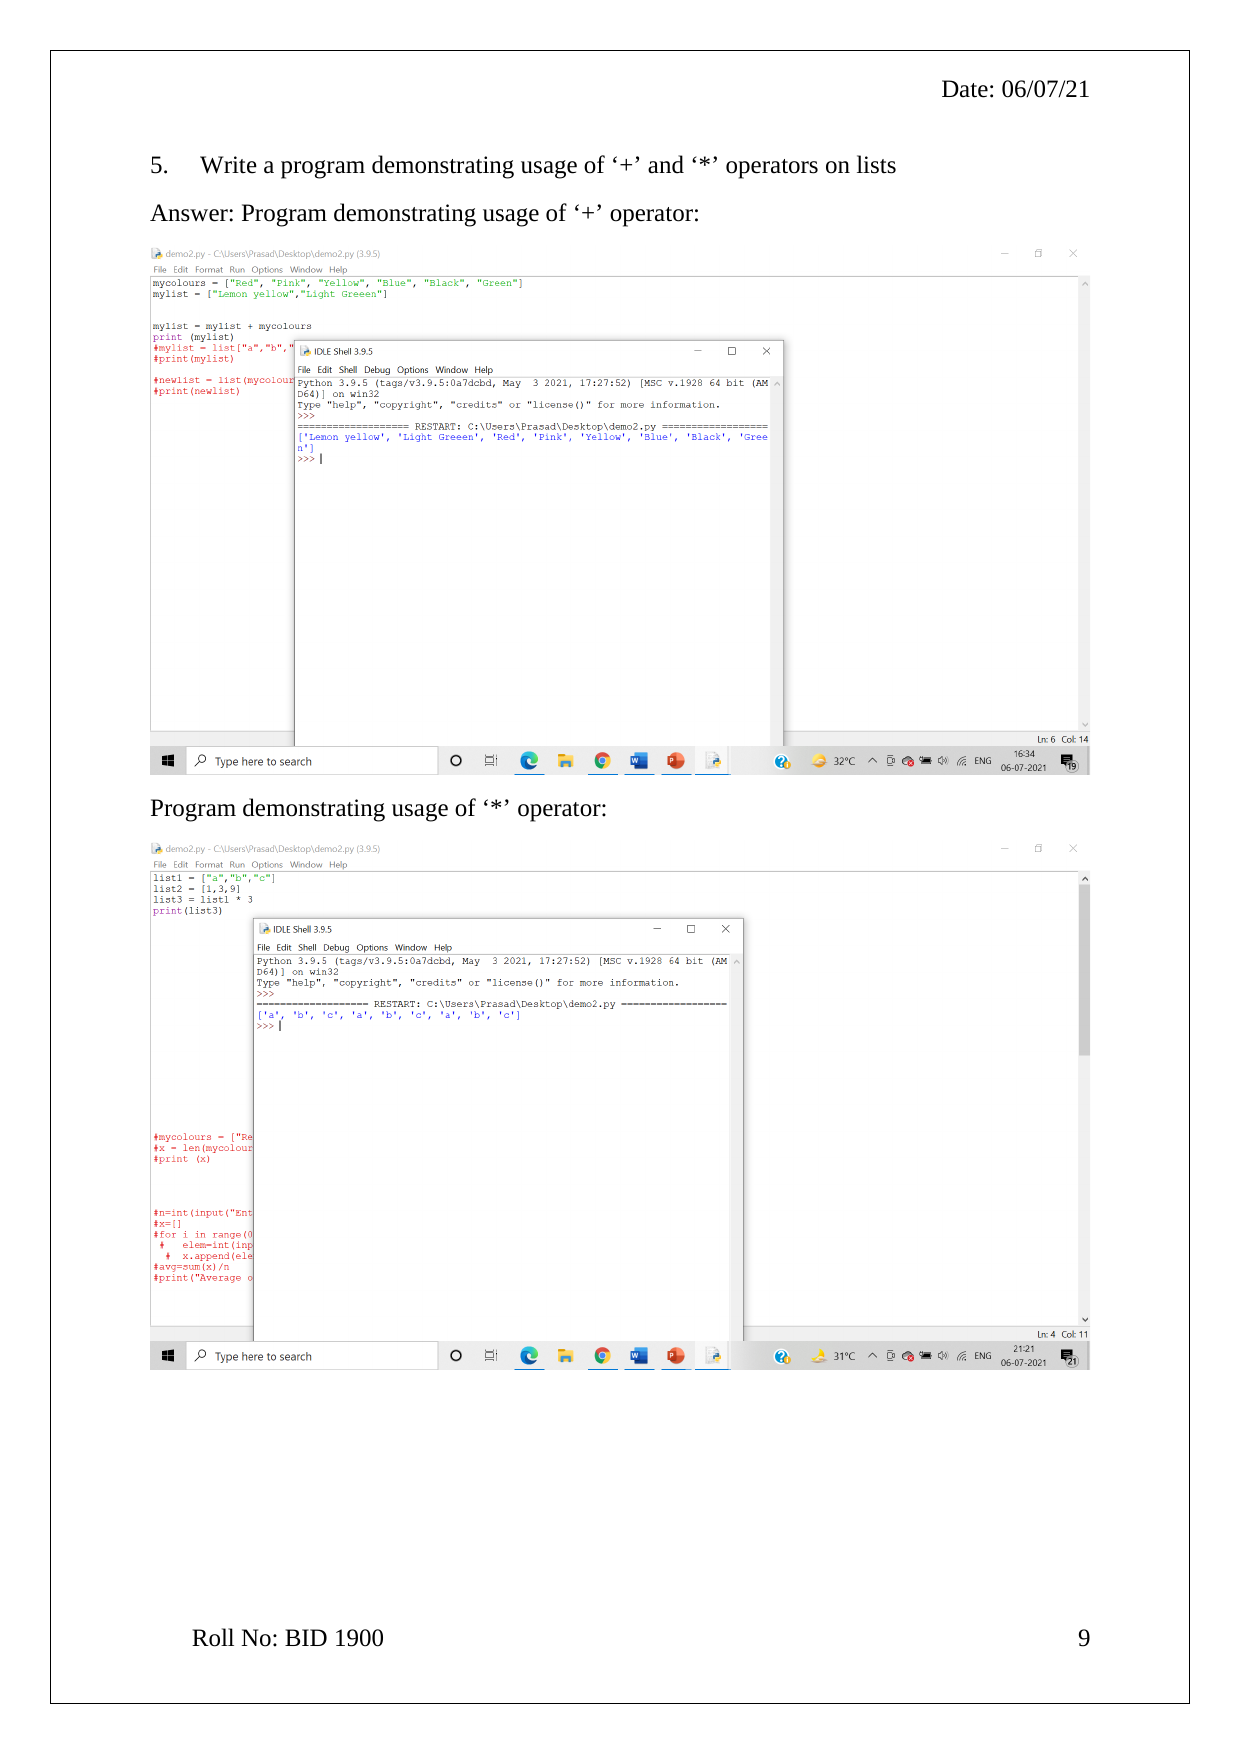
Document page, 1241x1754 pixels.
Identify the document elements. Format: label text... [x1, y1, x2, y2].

picture [150, 245, 1091, 775]
text Program demonstrating usage of ‘*’ operator: [150, 793, 1090, 822]
text Answer: Program demonstrating usage of ‘+’ operator: [150, 198, 1090, 226]
picture [150, 840, 1091, 1370]
text 5. Write a program demonstrating usage of ‘+’ and ‘*’ operators on lists [150, 150, 1090, 179]
